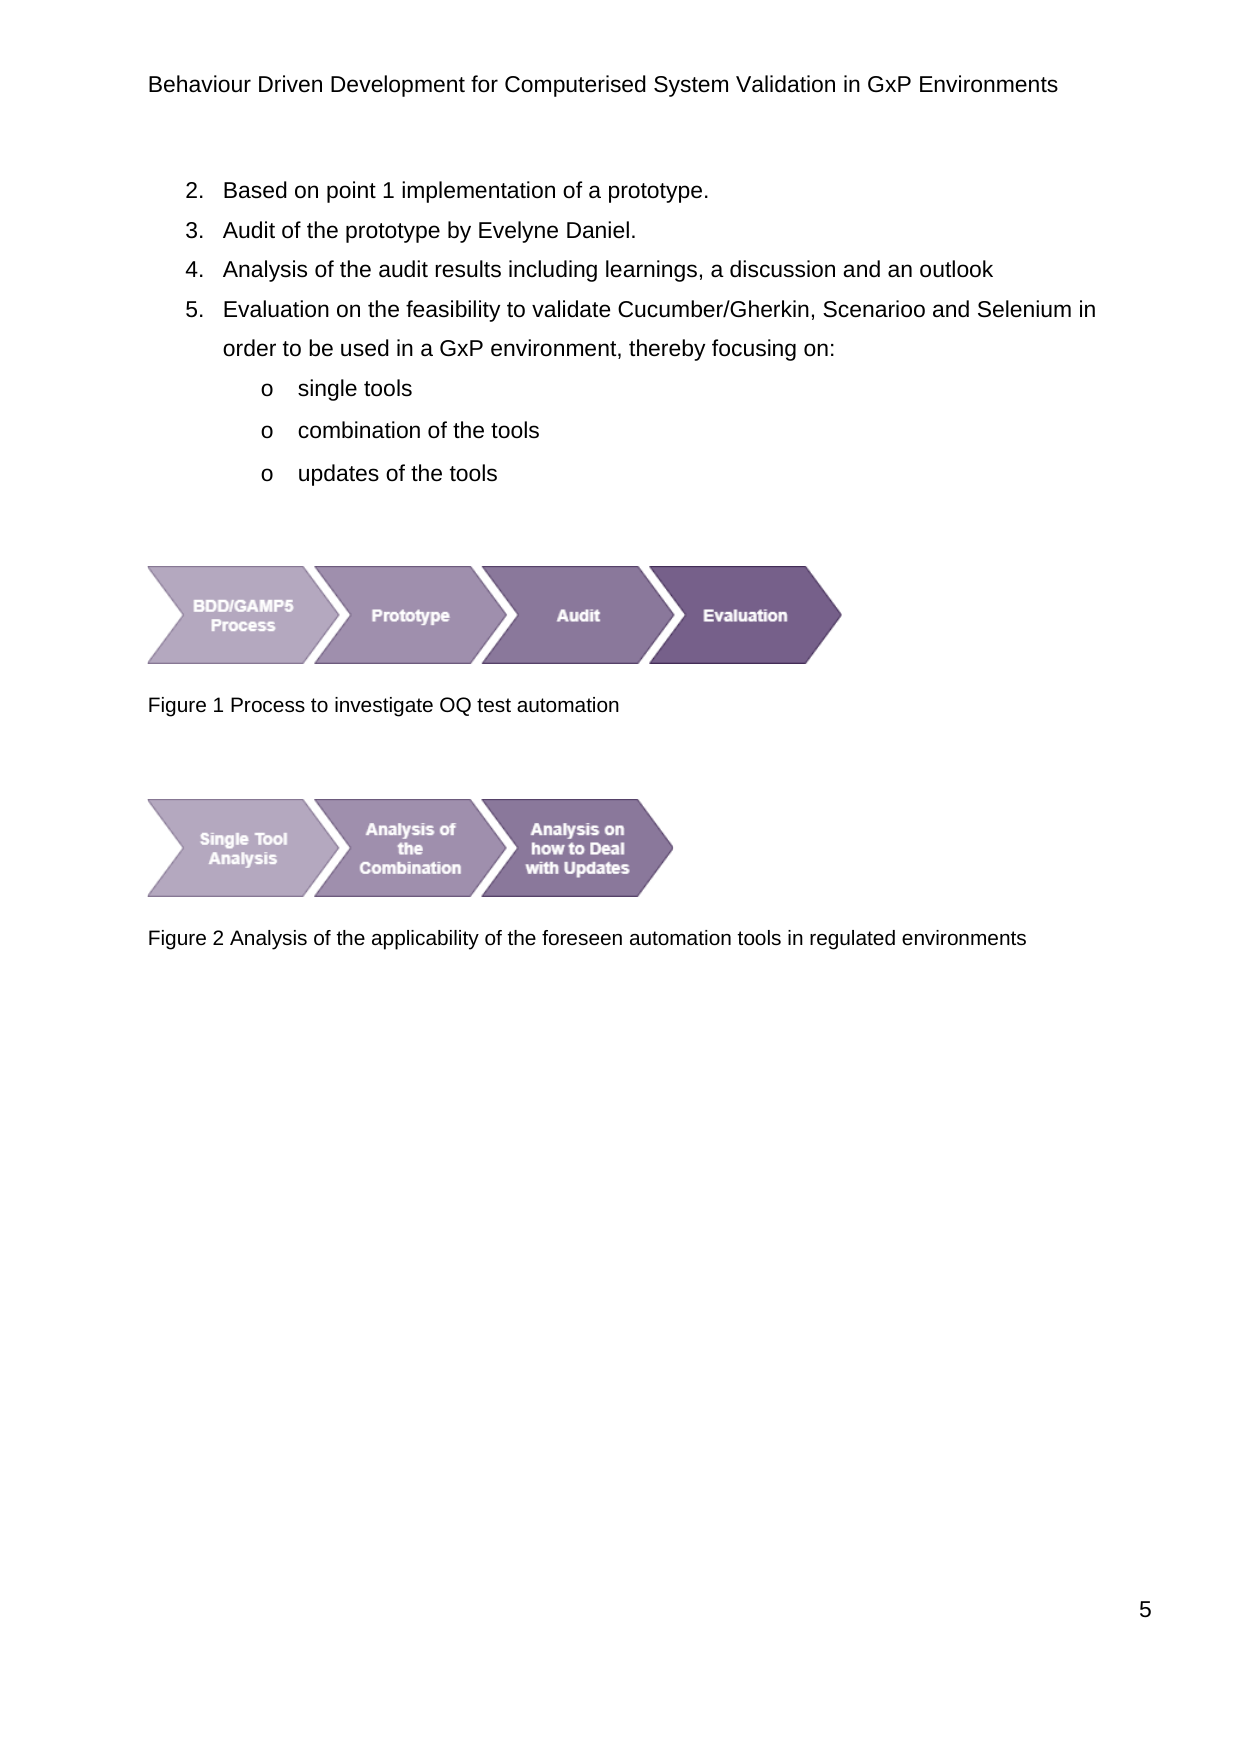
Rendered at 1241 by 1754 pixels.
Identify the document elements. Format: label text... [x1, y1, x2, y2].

list Audit of the prototype by Evelyne Daniel. [185, 217, 1152, 243]
list Analysis of the audit results including learnings, a discussion and an outlook [185, 256, 1152, 282]
list Evaluation on the feasibility to validate Cucumber/Gherkin, Scenarioo and Selenium in order to be used in a GxP environment, thereby focusing on: [185, 296, 1152, 361]
list combination of the tools [260, 417, 1152, 445]
text Figure 1 Process to investigate OQ test automation [148, 689, 1152, 718]
list single tools [260, 374, 1152, 403]
text Figure 2 Analysis of the applicability of the foreseen automation tools in regulated environments [148, 922, 1152, 951]
list updates of the tools [260, 459, 1152, 488]
picture [147, 566, 842, 664]
picture [147, 799, 674, 897]
list Based on point 1 implementation of a prototype. [185, 177, 1152, 203]
